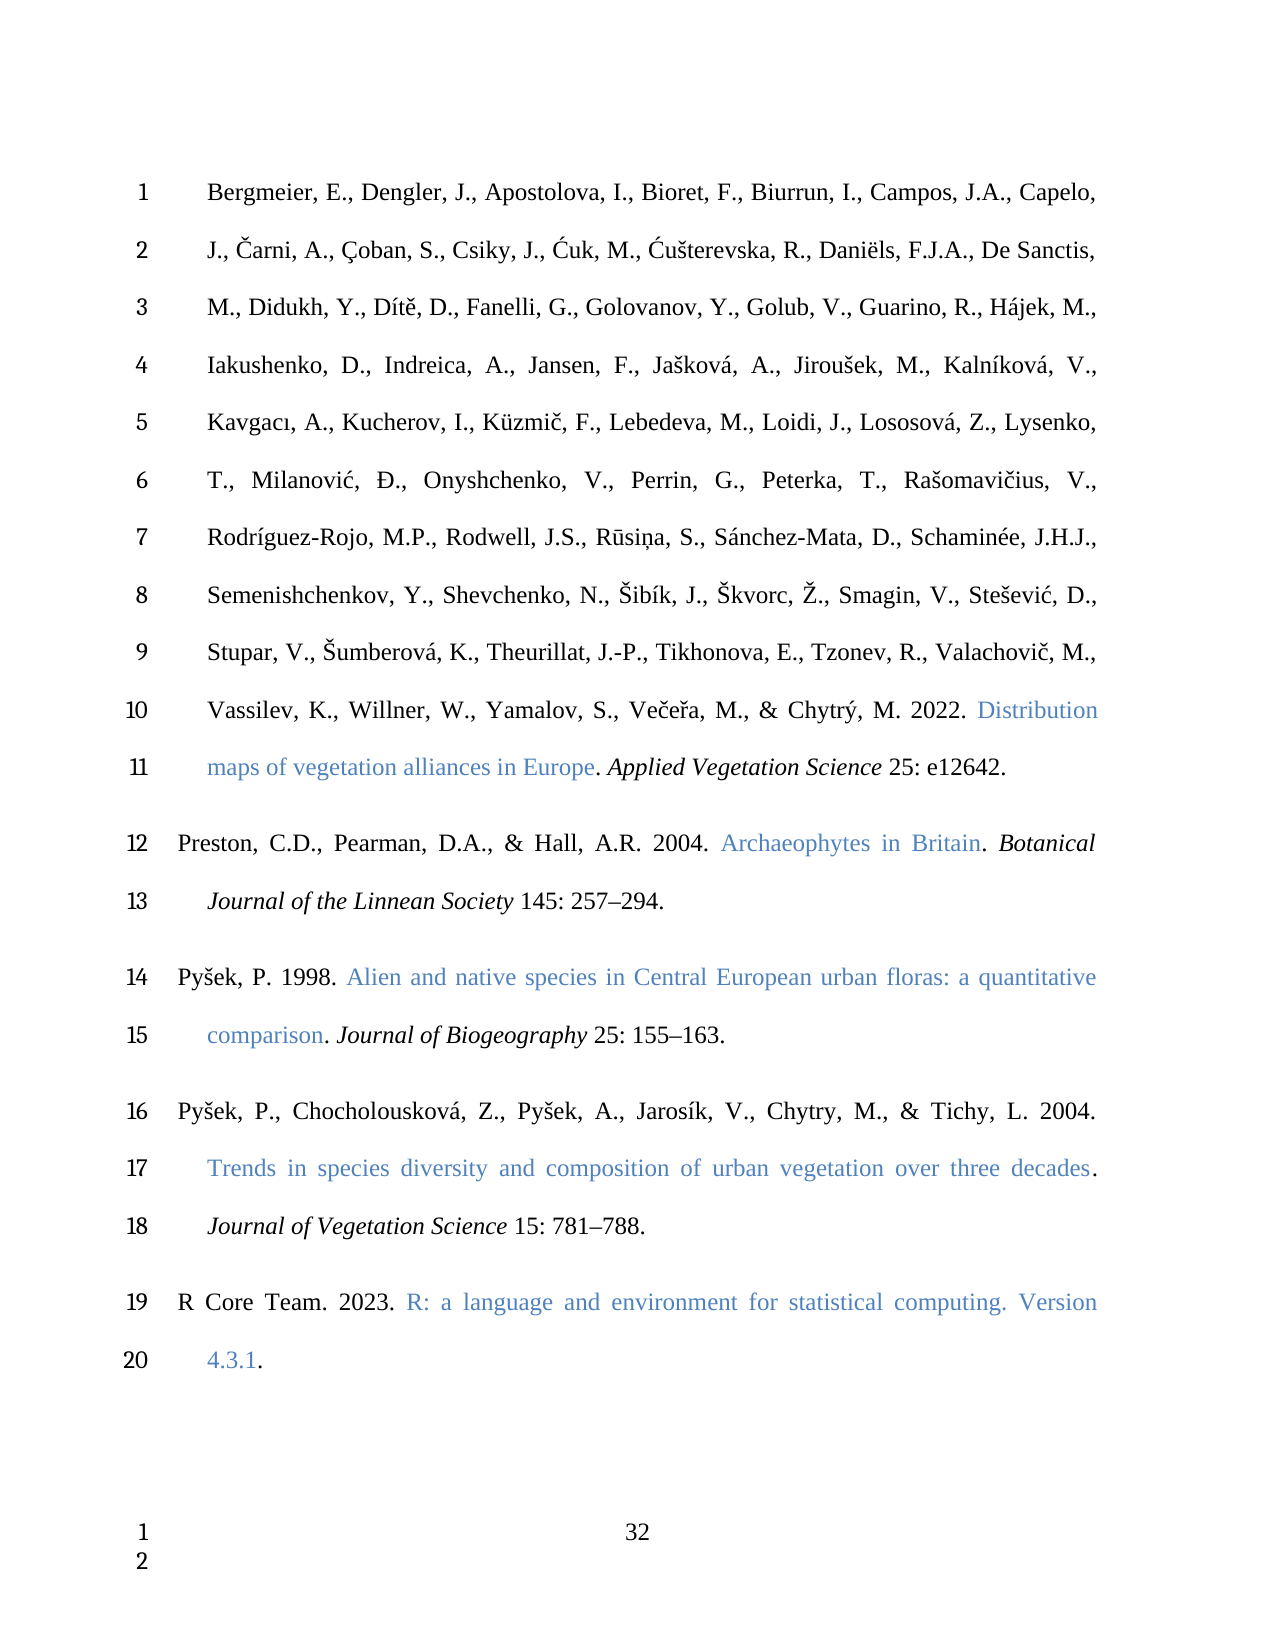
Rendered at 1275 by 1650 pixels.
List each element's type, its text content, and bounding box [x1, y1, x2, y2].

text Preston, C.D., Pearman, D.A., & Hall, A.R. 2004. Archaeophytes in Britain. Botanical Journal of the Linnean Society 145: 257–294. [177, 828, 1098, 915]
text Pyšek, P., Chocholousková, Z., Pyšek, A., Jarosík, V., Chytry, M., & Tichy, L. 2004. Trends in species diversity and composition of urban vegetation over three decades. Journal of Vegetation Science 15: 781–788. [177, 1096, 1098, 1240]
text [177, 177, 1098, 781]
text Pyšek, P. 1998. Alien and native species in Central European urban floras: a quantitative comparison. Journal of Biogeography 25: 155–163. [177, 962, 1098, 1048]
text R Core Team. 2023. R: a language and environment for statistical computing. Version 4.3.1. [177, 1287, 1098, 1373]
